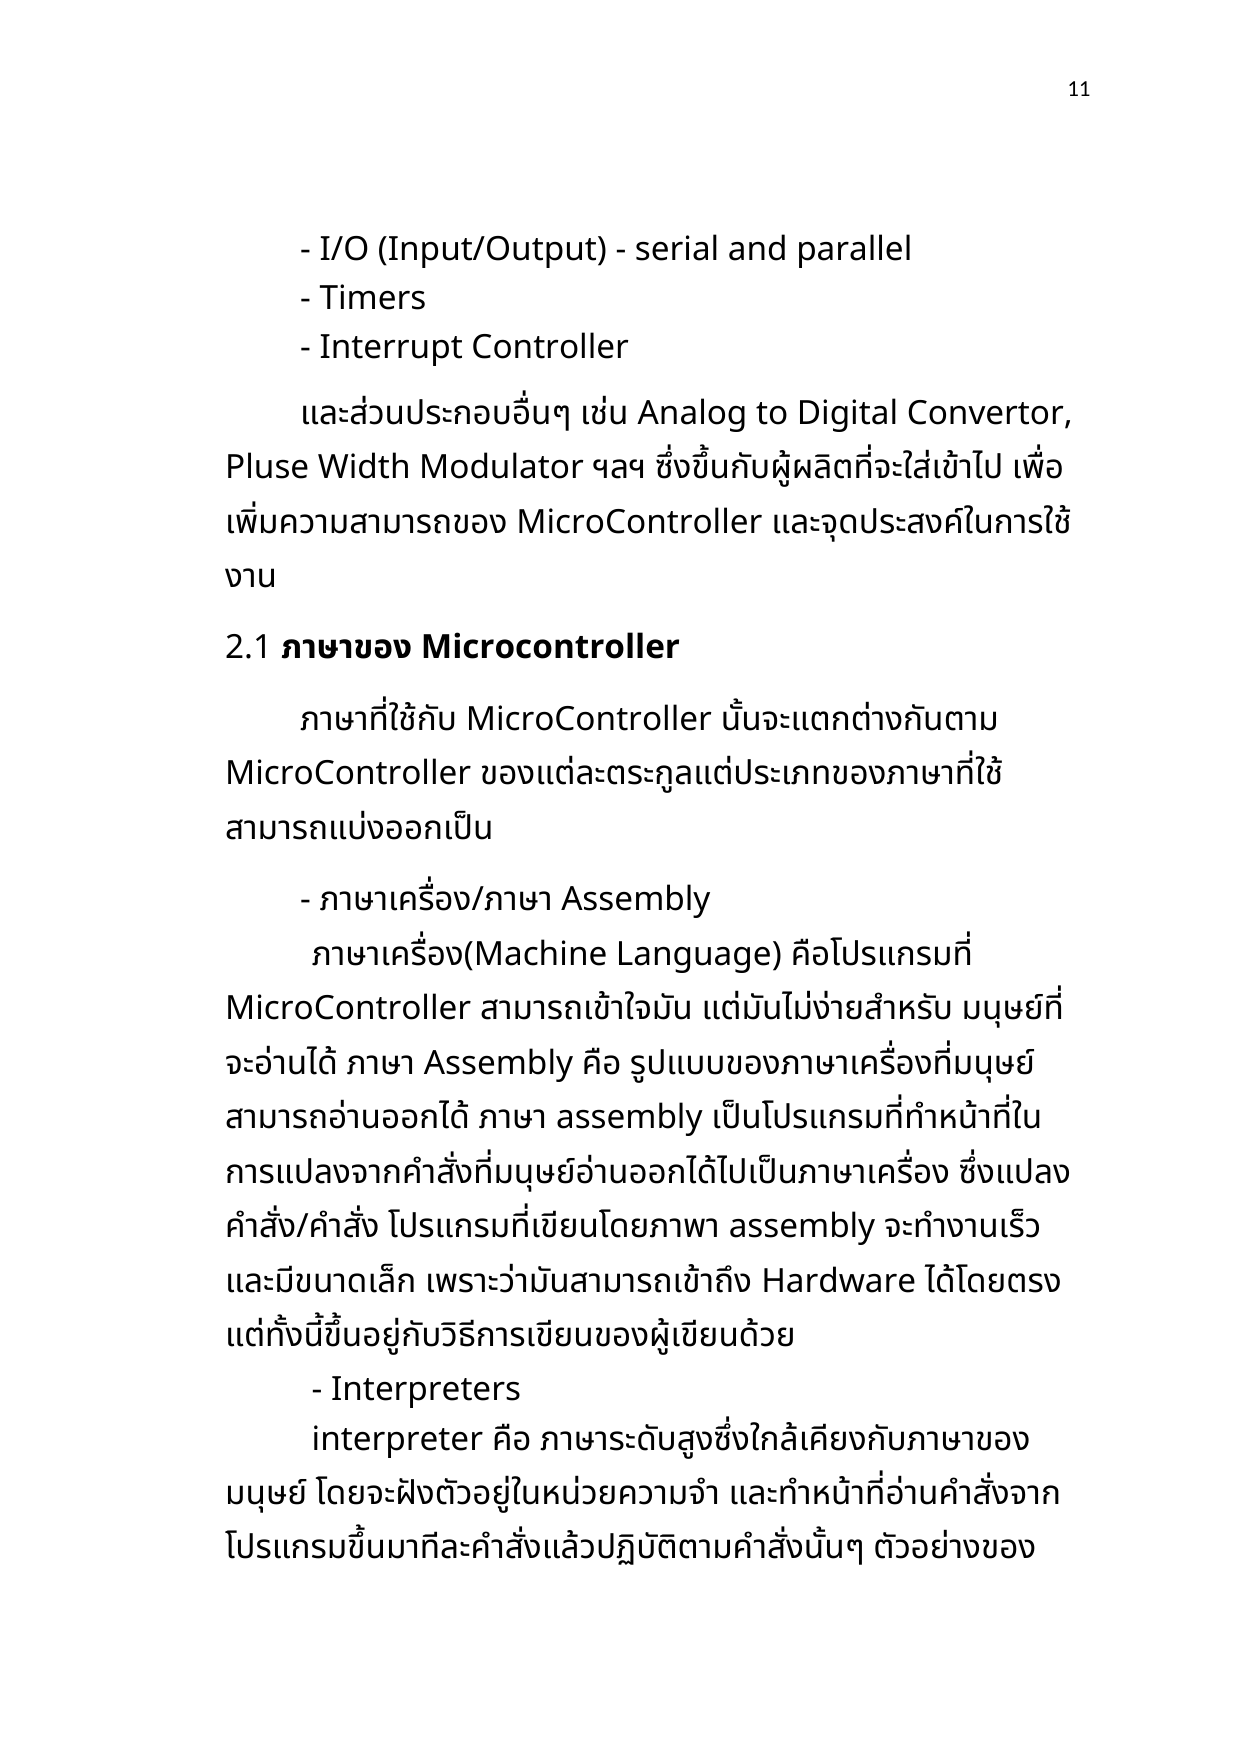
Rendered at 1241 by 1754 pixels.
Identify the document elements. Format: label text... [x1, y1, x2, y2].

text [225, 875, 1090, 1574]
text 2.1 ภาษาของ Microcontroller [225, 623, 1090, 674]
text และส่วนประกอบอื่นๆ เช่น Analog to Digital Convertor, Pluse Width Modulator ฯลฯ ซึ่งขึ้นกับผู้ผลิตที่จะใส่เข้าไป เพื่อเพิ่มความสามารถของ MicroController และจุดประสงค์ในการใช้งาน [225, 388, 1090, 603]
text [300, 225, 1090, 368]
text ภาษาที่ใช้กับ MicroController นั้นจะแตกต่างกันตาม MicroController ของแต่ละตระกูลแต่ประเภทของภาษาที่ใช้สามารถแบ่งออกเป็น [225, 694, 1090, 854]
